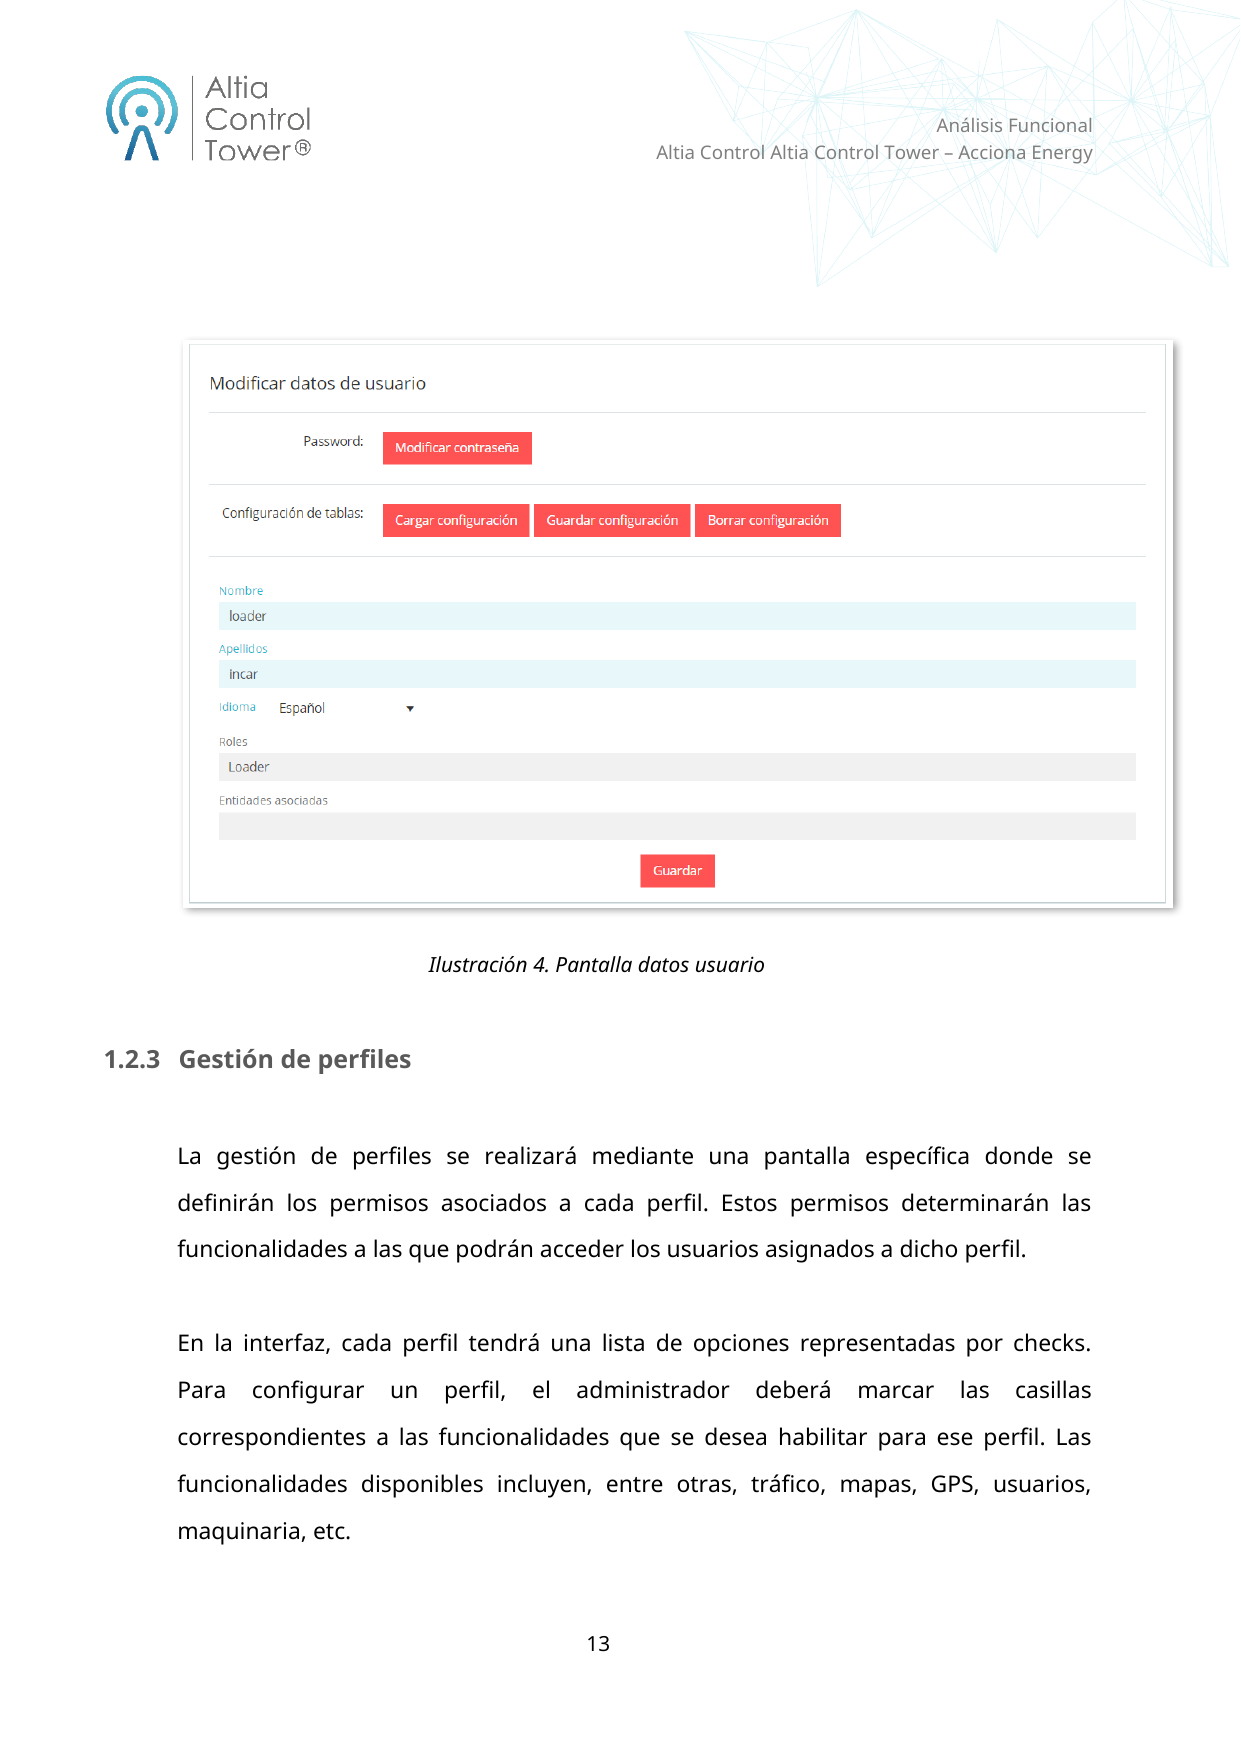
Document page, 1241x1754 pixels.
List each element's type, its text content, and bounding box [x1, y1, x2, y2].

picture [671, 0, 1241, 287]
text La gestión de perfiles se realizará mediante una pantalla específica donde se definirán los permisos asociados a cada perfil. Estos permisos determinarán las funcionalidades a las que podrán acceder los usuarios asignados a dicho perfil. [177, 1139, 1093, 1264]
picture [103, 72, 316, 160]
picture [183, 340, 1173, 908]
text Ilustración 4. Pantalla datos usuario [103, 950, 1093, 978]
text En la interfaz, cada perfil tendrá una lista de opciones representadas por checks. Para configurar un perfil, el administrador deberá marcar las casillas correspondientes a las funcionalidades que se desea habilitar para ese perfil. Las funcionalidades disponibles incluyen, entre otras, tráfico, mapas, GPS, usuarios, maquinaria, etc. [177, 1327, 1093, 1546]
subtitle Gestión de perfiles [103, 1042, 1093, 1076]
